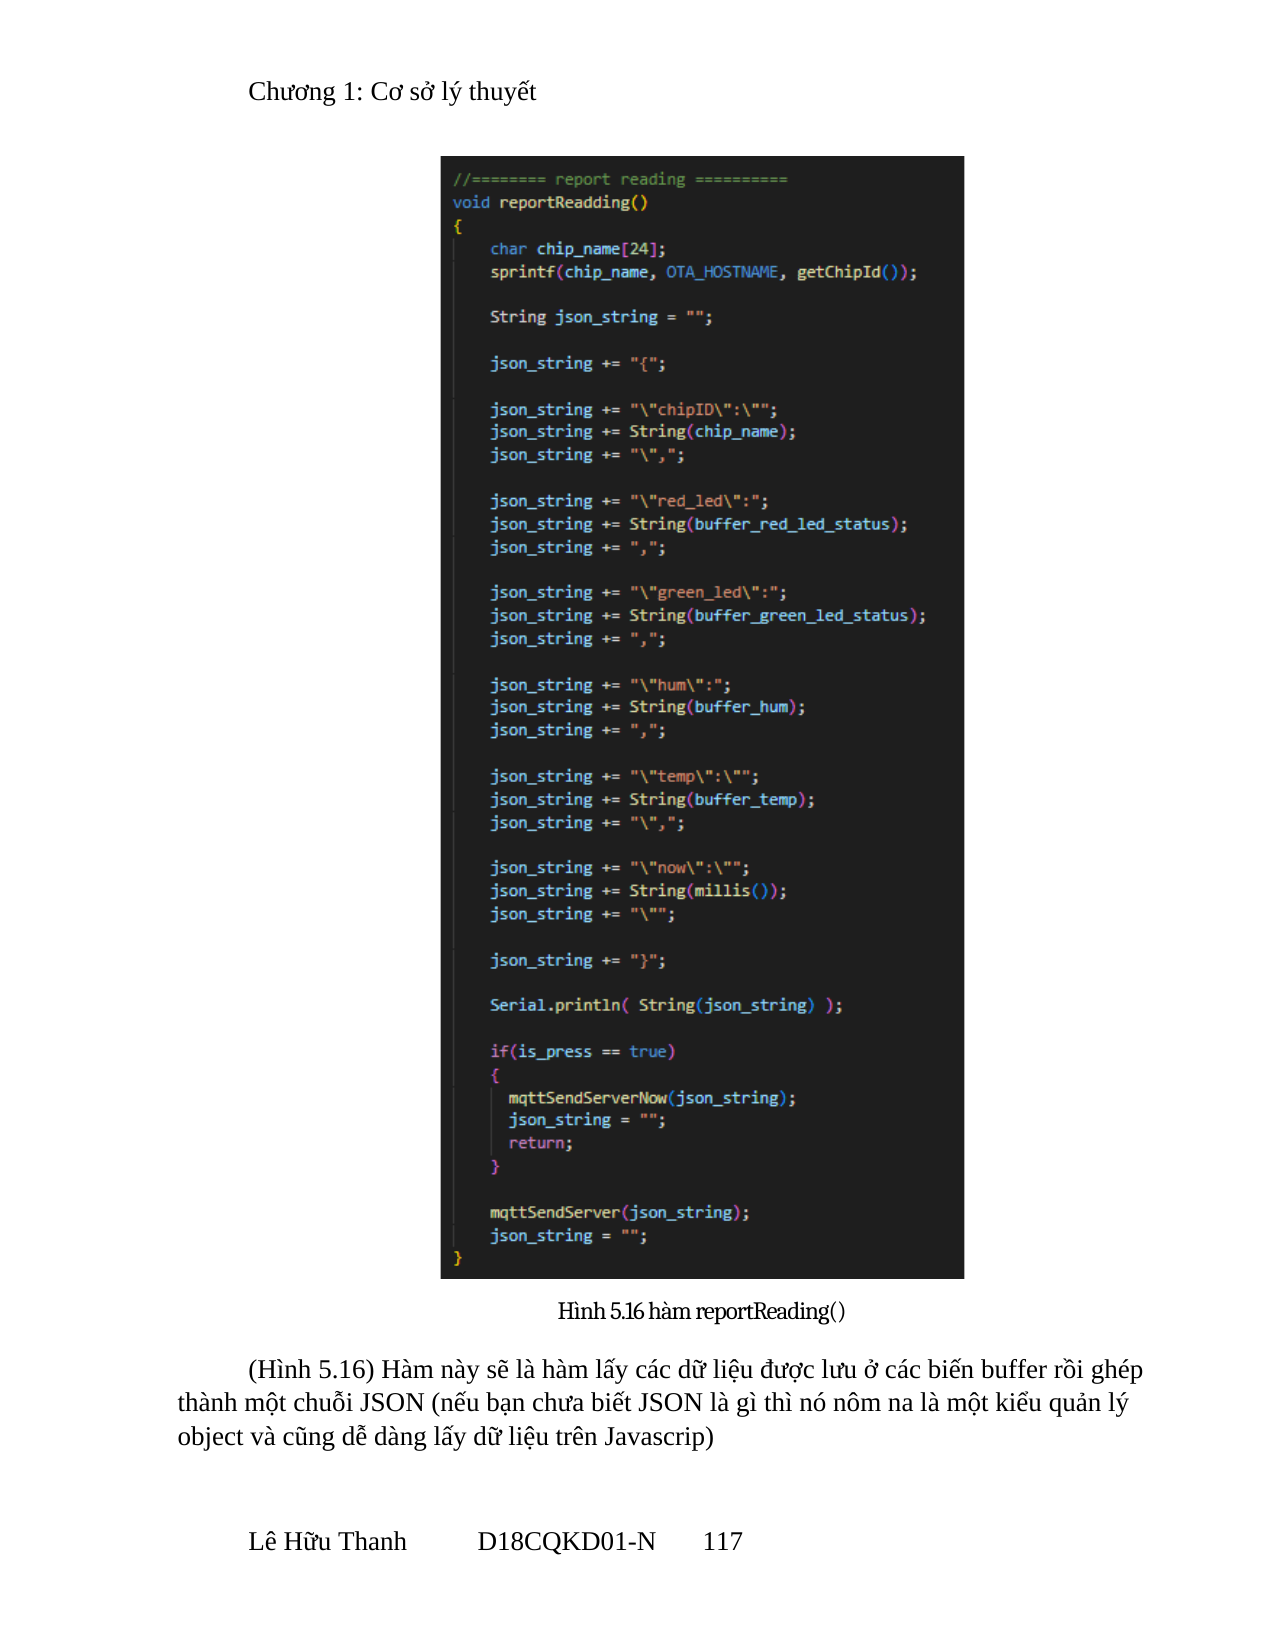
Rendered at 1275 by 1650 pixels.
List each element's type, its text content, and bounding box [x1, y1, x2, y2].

title Hình 5.16 hàm reportReading() [248, 1297, 1157, 1326]
picture [440, 156, 965, 1279]
text (Hình 5.16) Hàm này sẽ là hàm lấy các dữ liệu được lưu ở các biến buffer rồi ghép thành một chuỗi JSON (nếu bạn chưa biết JSON là gì thì nó nôm na là một kiểu quản lý object và cũng dễ dàng lấy dữ liệu trên Javascrip) [177, 1353, 1157, 1451]
